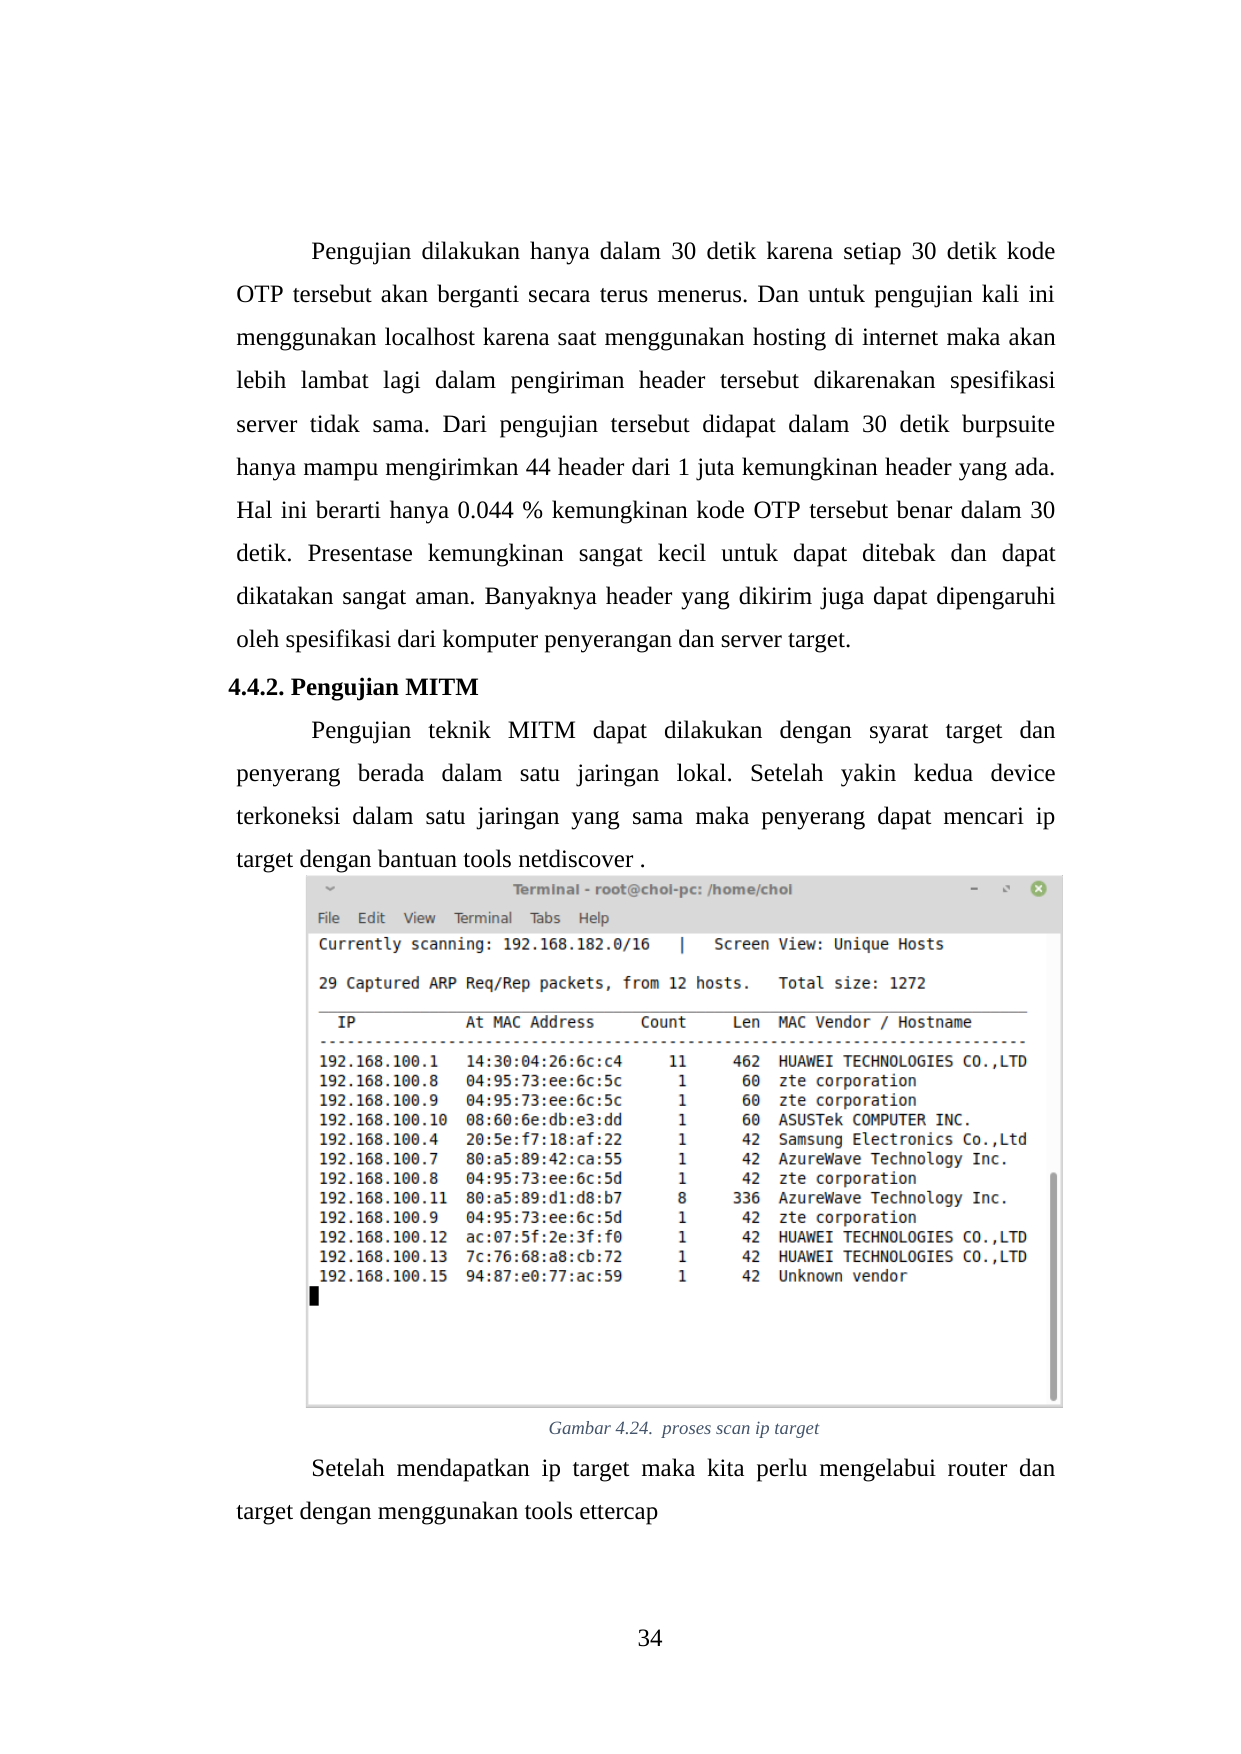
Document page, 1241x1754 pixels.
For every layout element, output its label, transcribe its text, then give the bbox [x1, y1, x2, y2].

picture [305, 875, 1063, 1408]
text Pengujian dilakukan hanya dalam 30 detik karena setiap 30 detik kode OTP tersebut akan berganti secara terus menerus. Dan untuk pengujian kali ini menggunakan localhost karena saat menggunakan hosting di internet maka akan lebih lambat lagi dalam pengiriman header tersebut dikarenakan spesifikasi server tidak sama. Dari pengujian tersebut didapat dalam 30 detik burpsuite hanya mampu mengirimkan 44 header dari 1 juta kemungkinan header yang ada. Hal ini berarti hanya 0.044 % kemungkinan kode OTP tersebut benar dalam 30 detik. Presentase kemungkinan sangat kecil untuk dapat ditebak dan dapat dikatakan sangat aman. Banyaknya header yang dikirim juga dapat dipengaruhi oleh spesifikasi dari komputer penyerangan dan server target. [236, 236, 1056, 653]
text Pengujian teknik MITM dapat dilakukan dengan syarat target dan penyerang berada dalam satu jaringan lokal. Setelah yakin kedua device terkoneksi dalam satu jaringan yang sama maka penyerang dapat mencari ip target dengan bantuan tools netdiscover . [236, 715, 1056, 873]
subtitle Pengujian MITM [228, 672, 1056, 700]
